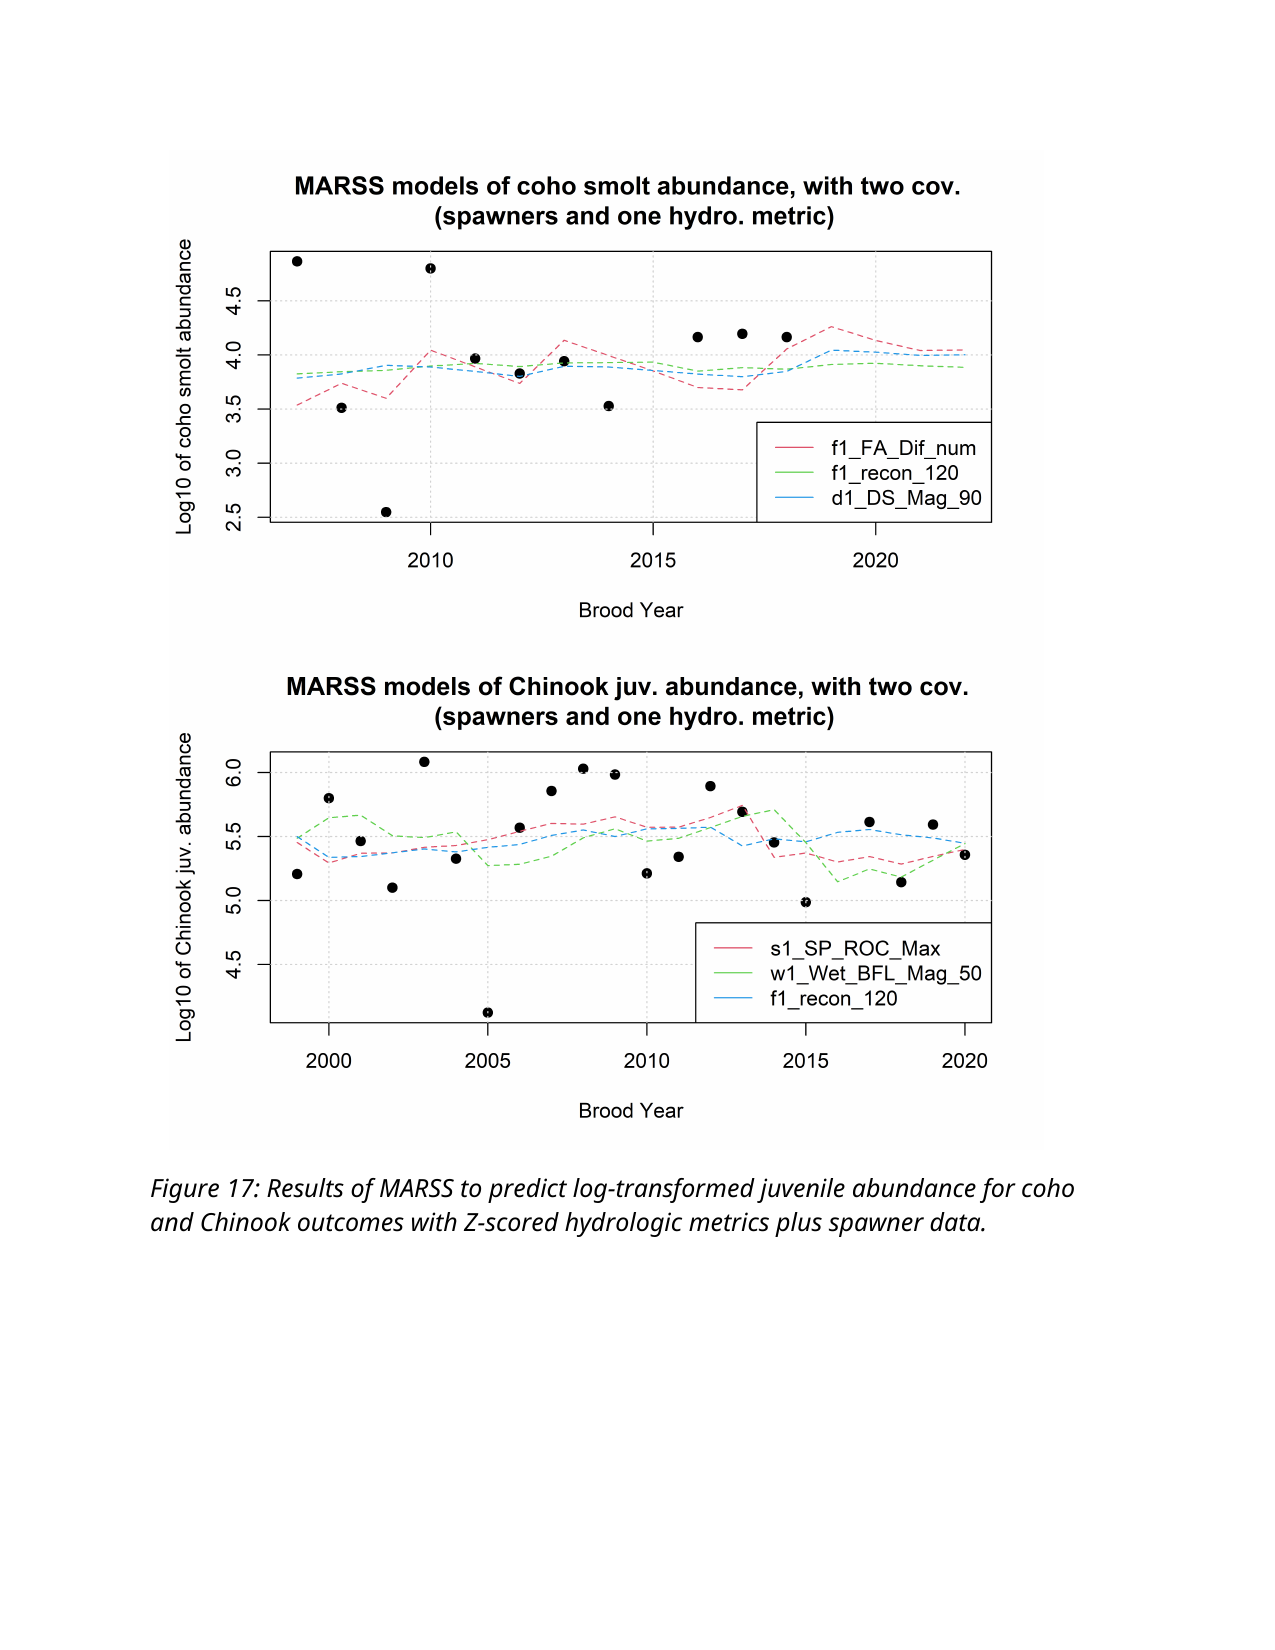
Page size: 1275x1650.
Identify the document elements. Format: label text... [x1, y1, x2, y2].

picture [168, 150, 1044, 1150]
text Figure 17: Results of MARSS to predict log-transformed juvenile abundance for coho and Chinook outcomes with Z-scored hydrologic metrics plus spawner data. [150, 1171, 1125, 1239]
